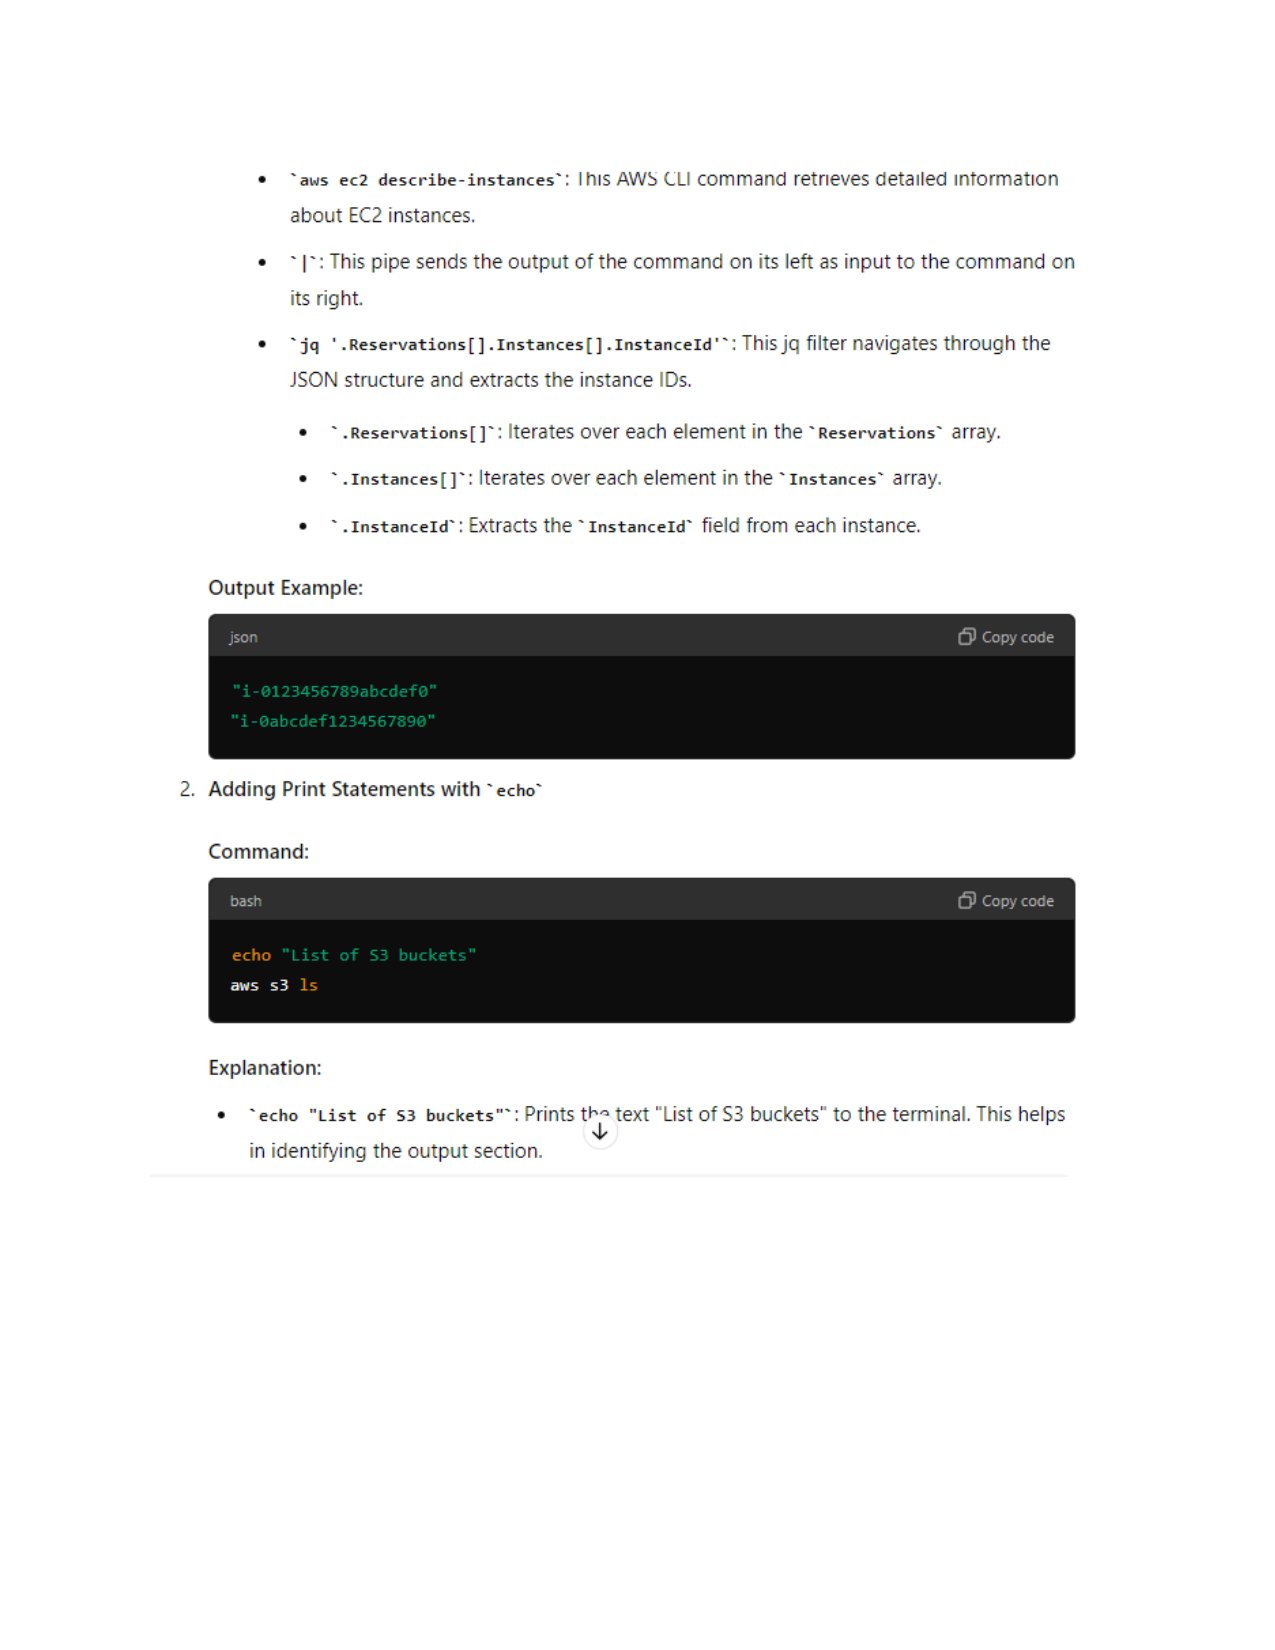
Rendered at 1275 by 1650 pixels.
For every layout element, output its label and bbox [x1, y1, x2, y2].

picture [150, 150, 1125, 1177]
